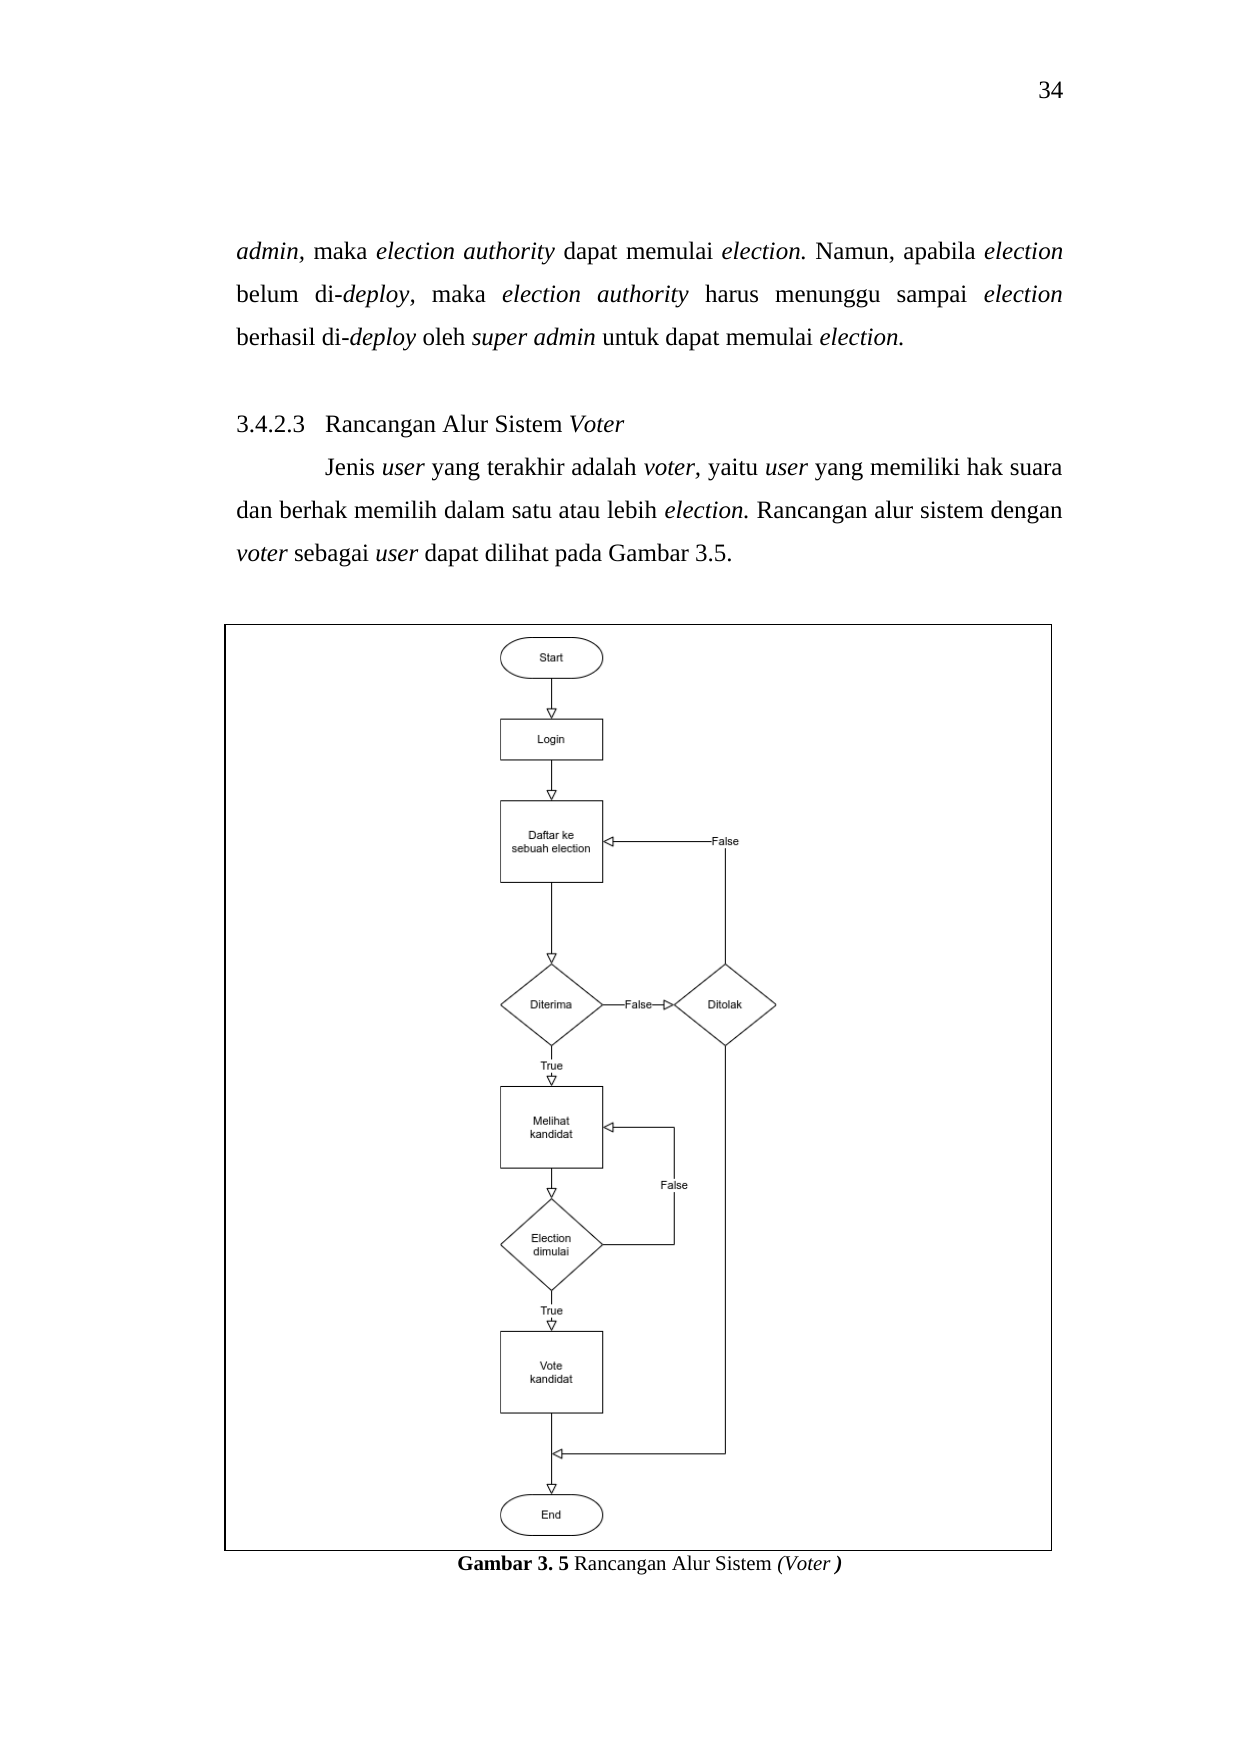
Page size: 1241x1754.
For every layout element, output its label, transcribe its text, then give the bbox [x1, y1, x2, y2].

table_header [226, 625, 1051, 1550]
text Jenis user yang terakhir adalah voter, yaitu user yang memiliki hak suara dan berhak memilih dalam satu atau lebih election. Rancangan alur sistem dengan voter sebagai user dapat dilihat pada Gambar 3.5. [236, 452, 1063, 567]
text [236, 236, 1063, 351]
picture [500, 637, 777, 1536]
text Gambar 3. 5 Rancangan Alur Sistem (Voter ) [236, 1551, 1063, 1575]
list Rancangan Alur Sistem Voter [236, 409, 1063, 437]
